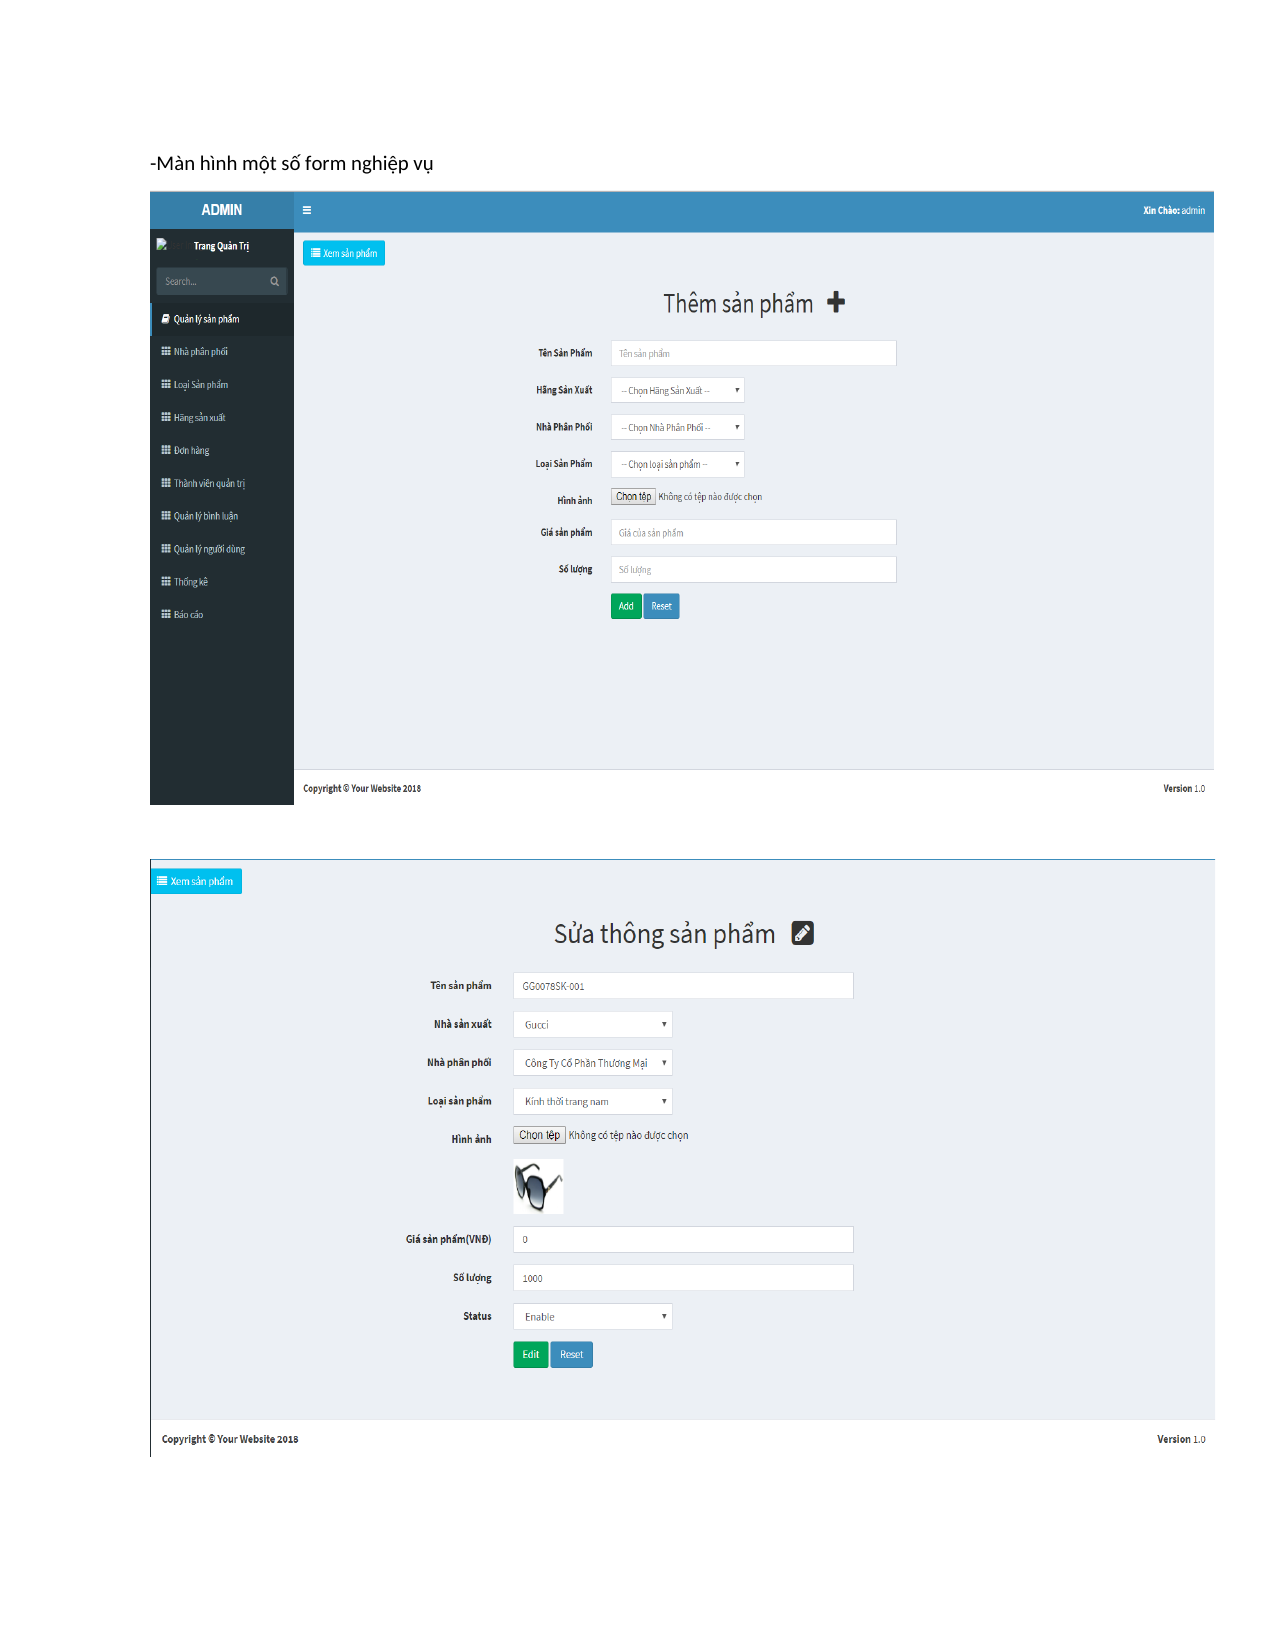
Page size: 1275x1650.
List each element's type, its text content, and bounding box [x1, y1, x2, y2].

picture [157, 877, 166, 884]
picture [150, 859, 1216, 1457]
text -Màn hình một số form nghiệp vụ [150, 150, 1125, 175]
picture [150, 190, 1214, 805]
